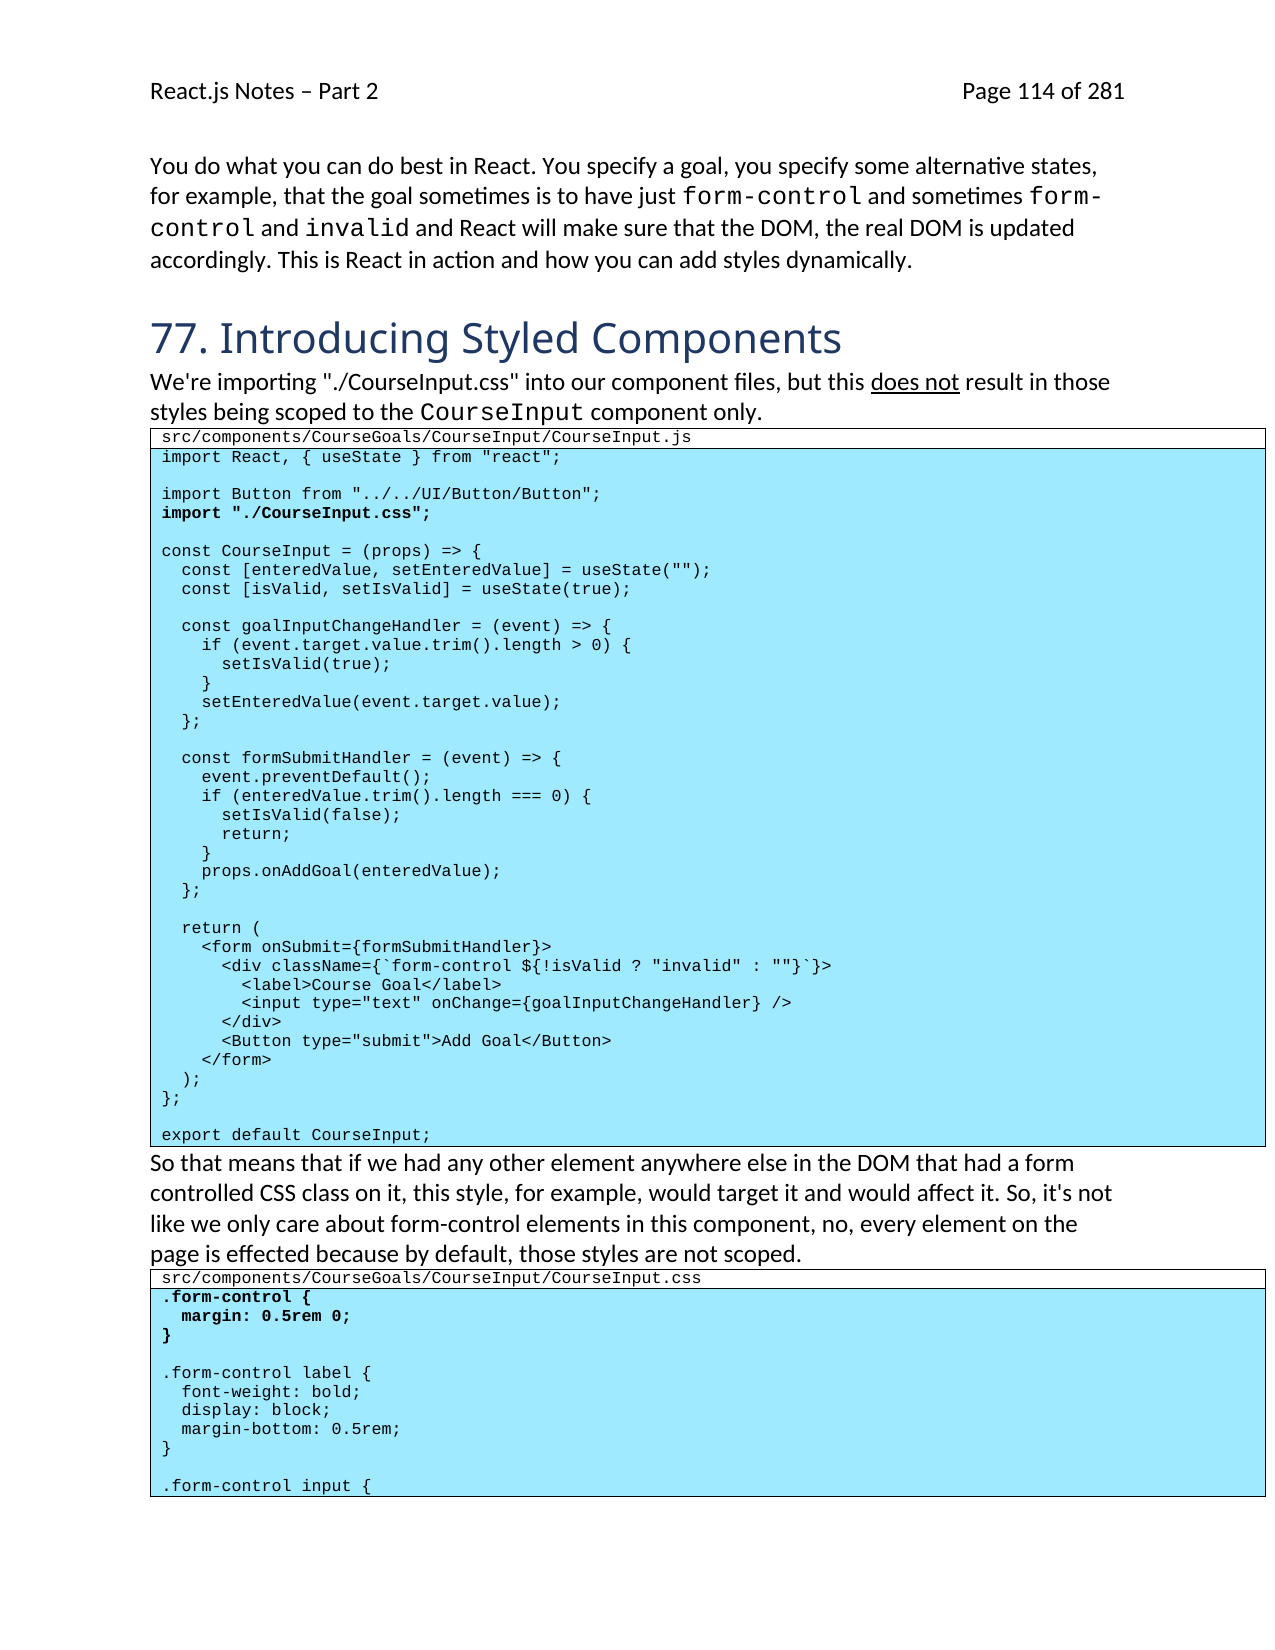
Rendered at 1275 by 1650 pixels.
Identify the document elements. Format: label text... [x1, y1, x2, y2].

subtitle 77. Introducing Styled Components [150, 309, 1125, 366]
text So that means that if we had any other element anywhere else in the DOM that had a form controlled CSS class on it, this style, for example, would target it and would affect it. So, it's not like we only care about form-control elements in this component, no, every element on the page is effected because by default, those styles are not scoped. [150, 1147, 1125, 1269]
table_header src/components/CourseGoals/CourseInput/CourseInput.css [151, 1270, 1265, 1288]
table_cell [151, 1289, 1265, 1496]
table_header src/components/CourseGoals/CourseInput/CourseInput.js [151, 429, 1265, 448]
text We're importing "./CourseInput.css" into our component files, but this does not result in those styles being scoped to the CourseInput component only. [150, 366, 1125, 428]
text You do what you can do best in React. You specify a goal, you specify some alternative states, for example, that the goal sometimes is to have just form-control and sometimes form-control and invalid and React will make sure that the DOM, the real DOM is updated accordingly. This is React in action and how you can add styles dynamically. [150, 150, 1125, 274]
